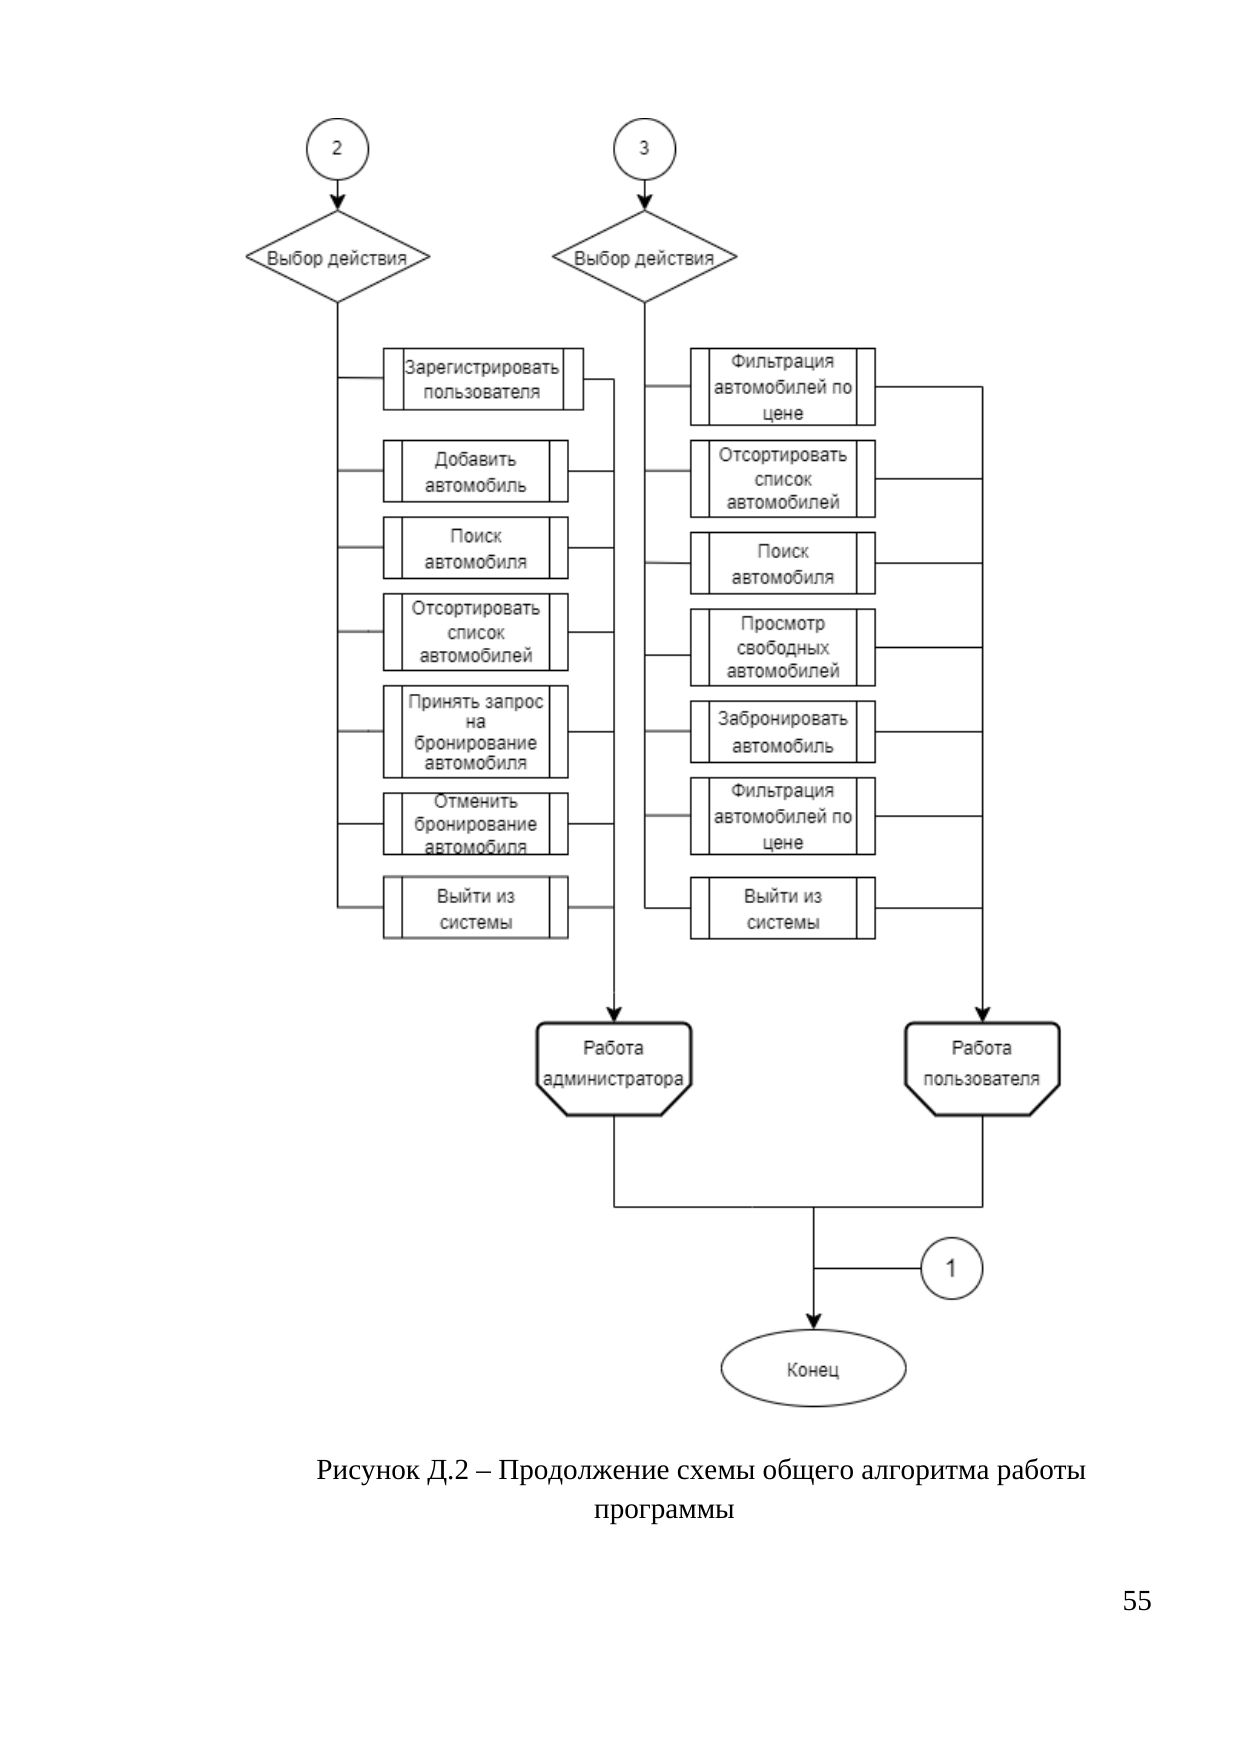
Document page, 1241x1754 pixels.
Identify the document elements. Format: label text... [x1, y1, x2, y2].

picture [245, 118, 1062, 1409]
text Рисунок Д.2 – Продолжение схемы общего алгоритма работы программы [177, 1452, 1152, 1524]
